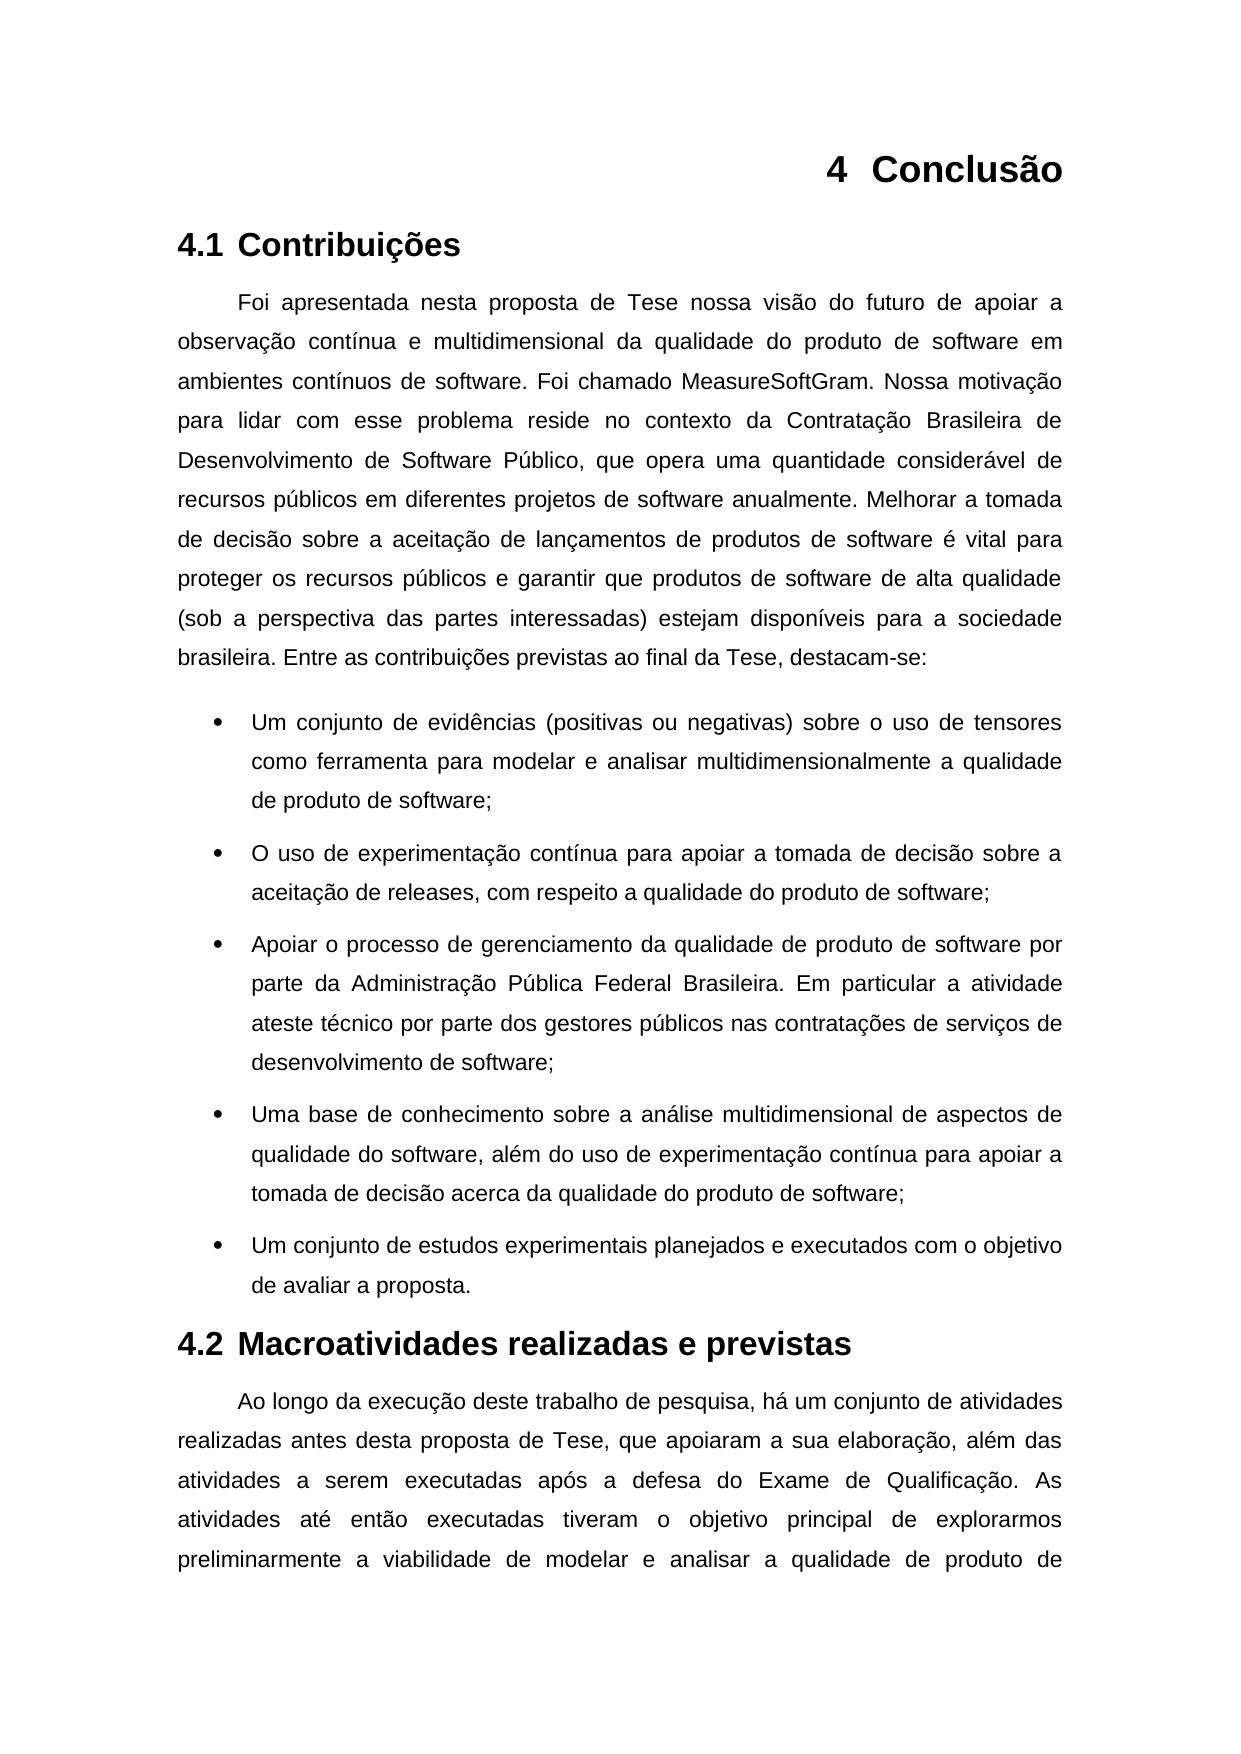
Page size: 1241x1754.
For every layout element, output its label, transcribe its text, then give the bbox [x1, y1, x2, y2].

list Um conjunto de evidências (positivas ou negativas) sobre o uso de tensores como ferramenta para modelar e analisar multidimensionalmente a qualidade de produto de software; [214, 708, 1063, 814]
text Foi apresentada nesta proposta de Tese nossa visão do futuro de apoiar a observação contínua e multidimensional da qualidade do produto de software em ambientes contínuos de software. Foi chamado MeasureSoftGram. Nossa motivação para lidar com esse problema reside no contexto da Contratação Brasileira de Desenvolvimento de Software Público, que opera uma quantidade considerável de recursos públicos em diferentes projetos de software anualmente. Melhorar a tomada de decisão sobre a aceitação de lançamentos de produtos de software é vital para proteger os recursos públicos e garantir que produtos de software de alta qualidade (sob a perspectiva das partes interessadas) estejam disponíveis para a sociedade brasileira. Entre as contribuições previstas ao final da Tese, destacam-se: [177, 289, 1063, 670]
list Um conjunto de estudos experimentais planejados e executados com o objetivo de avaliar a proposta. [214, 1232, 1063, 1298]
list O uso de experimentação contínua para apoiar a tomada de decisão sobre a aceitação de releases, com respeito a qualidade do produto de software; [214, 839, 1063, 905]
subtitle Macroatividades realizadas e previstas [177, 1324, 1063, 1362]
subtitle Conclusão [177, 148, 1063, 191]
subtitle Contribuições [177, 225, 1063, 263]
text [177, 1388, 1063, 1572]
list Apoiar o processo de gerenciamento da qualidade de produto de software por parte da Administração Pública Federal Brasileira. Em particular a atividade ateste técnico por parte dos gestores públicos nas contratações de serviços de desenvolvimento de software; [214, 931, 1063, 1076]
list Uma base de conhecimento sobre a análise multidimensional de aspectos de qualidade do software, além do uso de experimentação contínua para apoiar a tomada de decisão acerca da qualidade do produto de software; [214, 1101, 1063, 1207]
